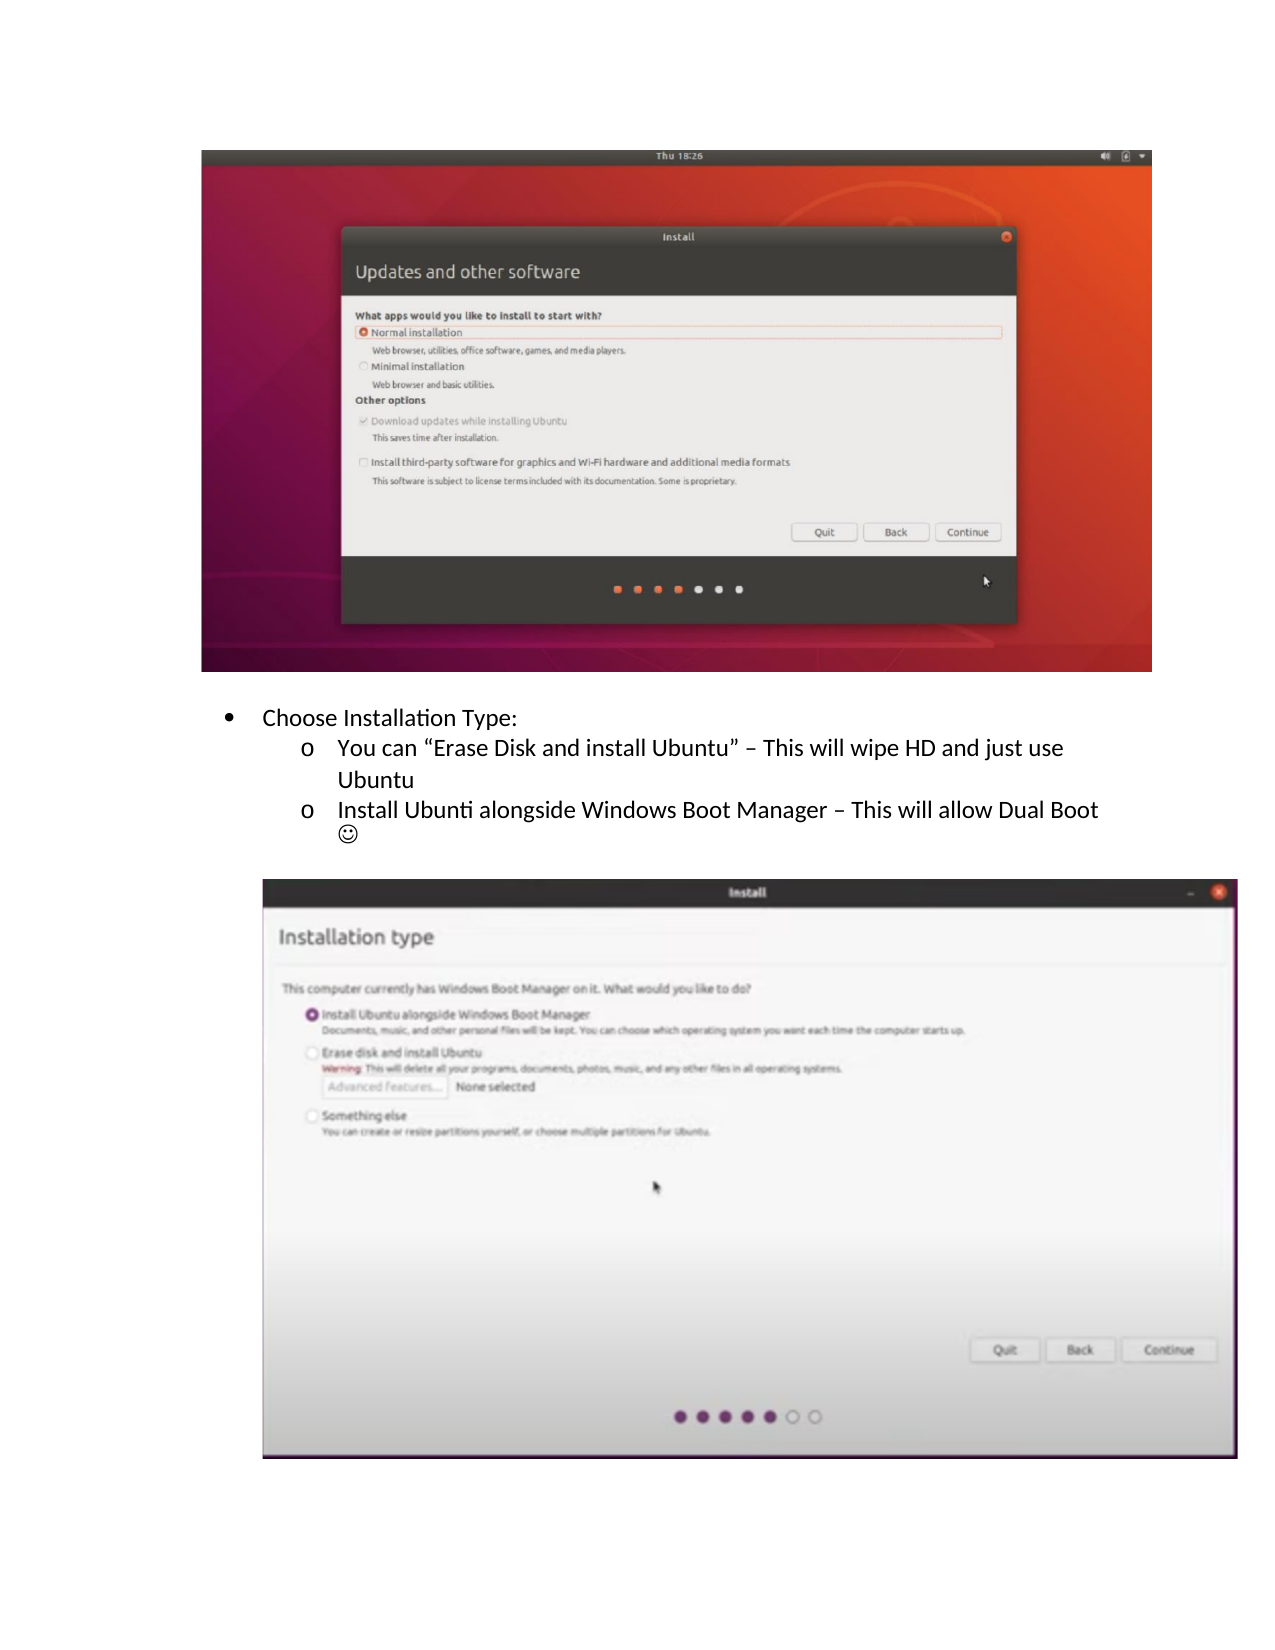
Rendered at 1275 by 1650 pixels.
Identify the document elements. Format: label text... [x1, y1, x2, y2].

picture [187, 150, 1163, 672]
list Install Ubunti alongside Windows Boot Manager – This will allow Dual Boot [300, 795, 1125, 849]
list Choose Installation Type: [225, 702, 1125, 732]
list You can “Erase Disk and install Ubuntu” – This will wipe HD and just use Ubuntu [300, 732, 1125, 795]
picture [262, 879, 1238, 1459]
